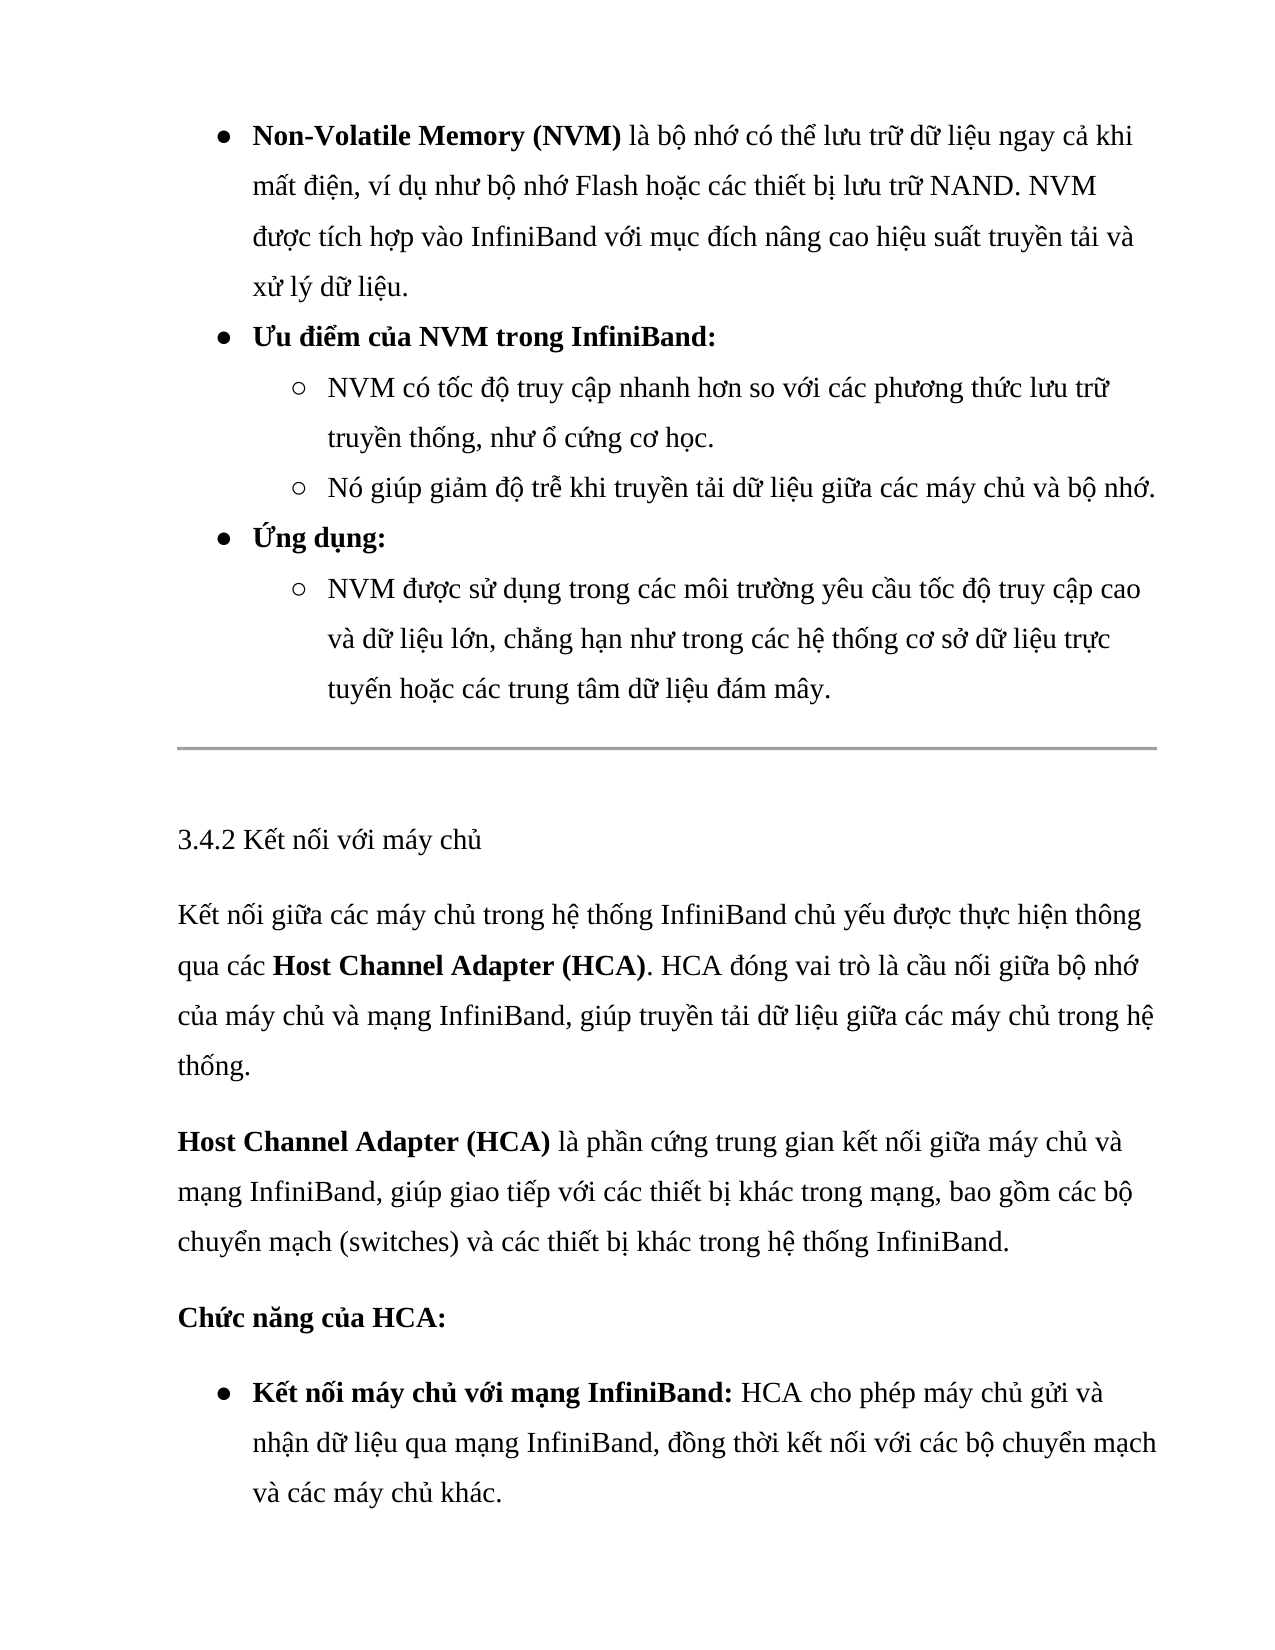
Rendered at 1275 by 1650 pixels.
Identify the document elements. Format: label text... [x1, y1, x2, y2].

list NVM có tốc độ truy cập nhanh hơn so với các phương thức lưu trữ truyền thống, như ổ cứng cơ học. [290, 370, 1157, 453]
list Non-Volatile Memory (NVM) là bộ nhớ có thể lưu trữ dữ liệu ngay cả khi mất điện, ví dụ như bộ nhớ Flash hoặc các thiết bị lưu trữ NAND. NVM được tích hợp vào InfiniBand với mục đích nâng cao hiệu suất truyền tải và xử lý dữ liệu. [215, 118, 1157, 303]
list Nó giúp giảm độ trễ khi truyền tải dữ liệu giữa các máy chủ và bộ nhớ. [290, 470, 1157, 504]
list NVM được sử dụng trong các môi trường yêu cầu tốc độ truy cập cao và dữ liệu lớn, chẳng hạn như trong các hệ thống cơ sở dữ liệu trực tuyến hoặc các trung tâm dữ liệu đám mây. [290, 571, 1157, 705]
list Kết nối máy chủ với mạng InfiniBand: HCA cho phép máy chủ gửi và nhận dữ liệu qua mạng InfiniBand, đồng thời kết nối với các bộ chuyển mạch và các máy chủ khác. [215, 1375, 1157, 1509]
list Ưu điểm của NVM trong InfiniBand: [215, 319, 1157, 353]
text Chức năng của HCA: [177, 1300, 1157, 1333]
list Ứng dụng: [215, 521, 1157, 554]
text Host Channel Adapter (HCA) là phần cứng trung gian kết nối giữa máy chủ và mạng InfiniBand, giúp giao tiếp với các thiết bị khác trong mạng, bao gồm các bộ chuyển mạch (switches) và các thiết bị khác trong hệ thống InfiniBand. [177, 1124, 1157, 1258]
text 3.4.2 Kết nối với máy chủ [177, 822, 1157, 856]
text Kết nối giữa các máy chủ trong hệ thống InfiniBand chủ yếu được thực hiện thông qua các Host Channel Adapter (HCA). HCA đóng vai trò là cầu nối giữa bộ nhớ của máy chủ và mạng InfiniBand, giúp truyền tải dữ liệu giữa các máy chủ trong hệ thống. [177, 897, 1157, 1082]
